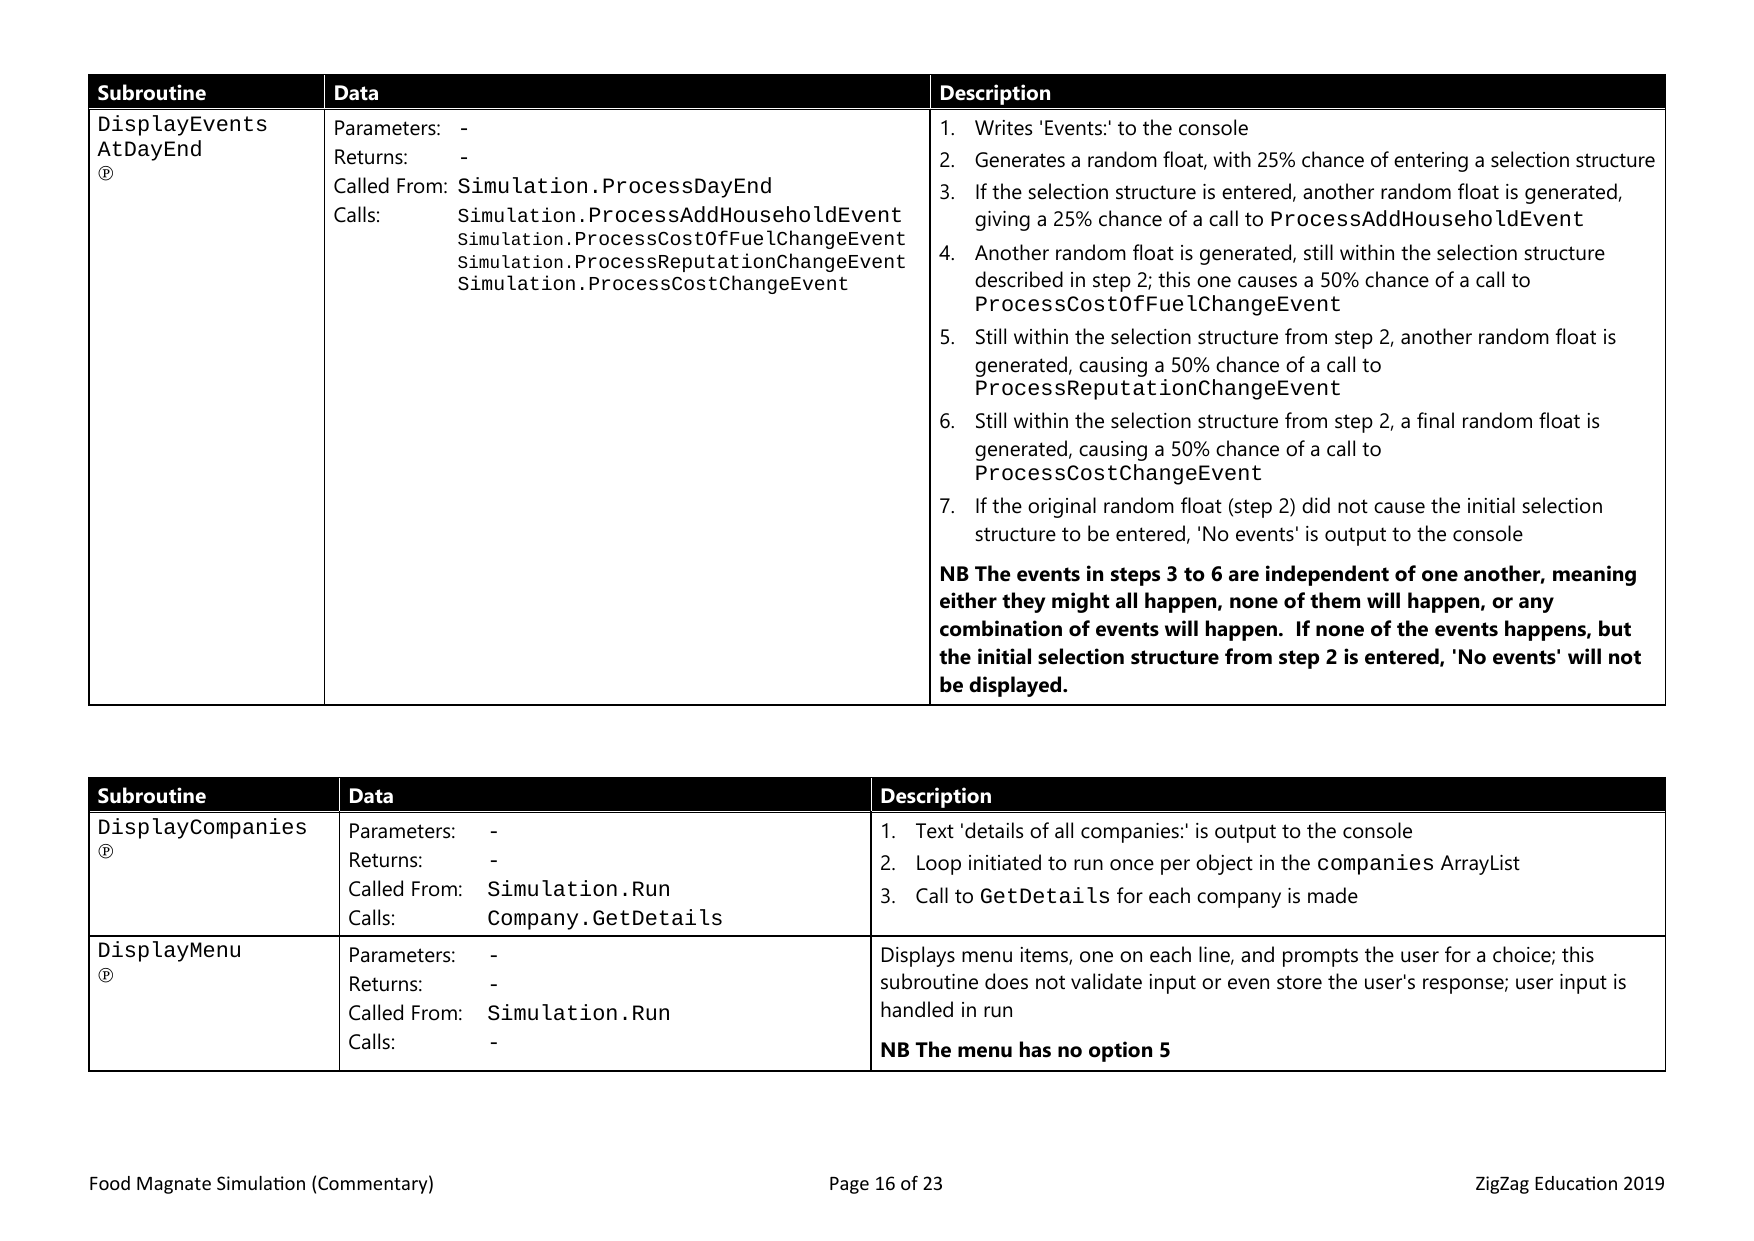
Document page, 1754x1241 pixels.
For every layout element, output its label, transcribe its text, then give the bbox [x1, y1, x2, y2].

table_header Description [872, 778, 1665, 811]
table_cell DisplayEvents AtDayEnd Ⓟ [90, 110, 324, 704]
table_cell Displays menu items, one on each line, and prompts the user for a choice; this subroutine does not validate input or even store the user's response; user input is handled in run NB The menu has no option 5 [872, 937, 1665, 1070]
table_cell DisplayMenu Ⓟ [90, 937, 339, 1070]
table_header Data [340, 778, 871, 811]
table_header Subroutine [89, 75, 324, 108]
table_header Description [931, 75, 1665, 108]
table_cell 1. Text 'details of all companies:' is output to the console 2. Loop initiated to run once per object in the companies ArrayList 3. Call to GetDetails for each company is made [872, 813, 1665, 935]
table_cell DisplayCompanies Ⓟ [90, 813, 339, 935]
table_header Data [325, 75, 930, 108]
table_header Subroutine [89, 778, 339, 811]
table_cell Parameters: - Returns: - Called From: Simulation.ProcessDayEnd Calls: Simulation.ProcessAddHouseholdEvent Simulation.ProcessCostOfFuelChangeEvent Simulation.ProcessReputationChangeEvent Simulation.ProcessCostChangeEvent [325, 110, 929, 704]
table_cell Parameters: - Returns: - Called From: Simulation.Run Calls: Company.GetDetails [340, 813, 870, 935]
table_cell 1. Writes 'Events:' to the console 2. Generates a random float, with 25% chance of entering a selection structure 3. If the selection structure is entered, another random float is generated, giving a 25% chance of a call to ProcessAddHouseholdEvent 4. Another random float is generated, still within the selection structure described in step 2; this one causes a 50% chance of a call to ProcessCostOfFuelChangeEvent 5. Still within the selection structure from step 2, another random float is generated, causing a 50% chance of a call to ProcessReputationChangeEvent 6. Still within the selection structure from step 2, a final random float is generated, causing a 50% chance of a call to ProcessCostChangeEvent 7. If the original random float (step 2) did not cause the initial selection structure to be entered, 'No events' is output to the console NB The events in steps 3 to 6 are independent of one another, meaning either they might all happen, none of them will happen, or any combination of events will happen. If none of the events happens, but the initial selection structure from step 2 is entered, 'No events' will not be displayed. [931, 110, 1665, 704]
table_cell Parameters: - Returns: - Called From: Simulation.Run Calls: - [340, 937, 870, 1070]
